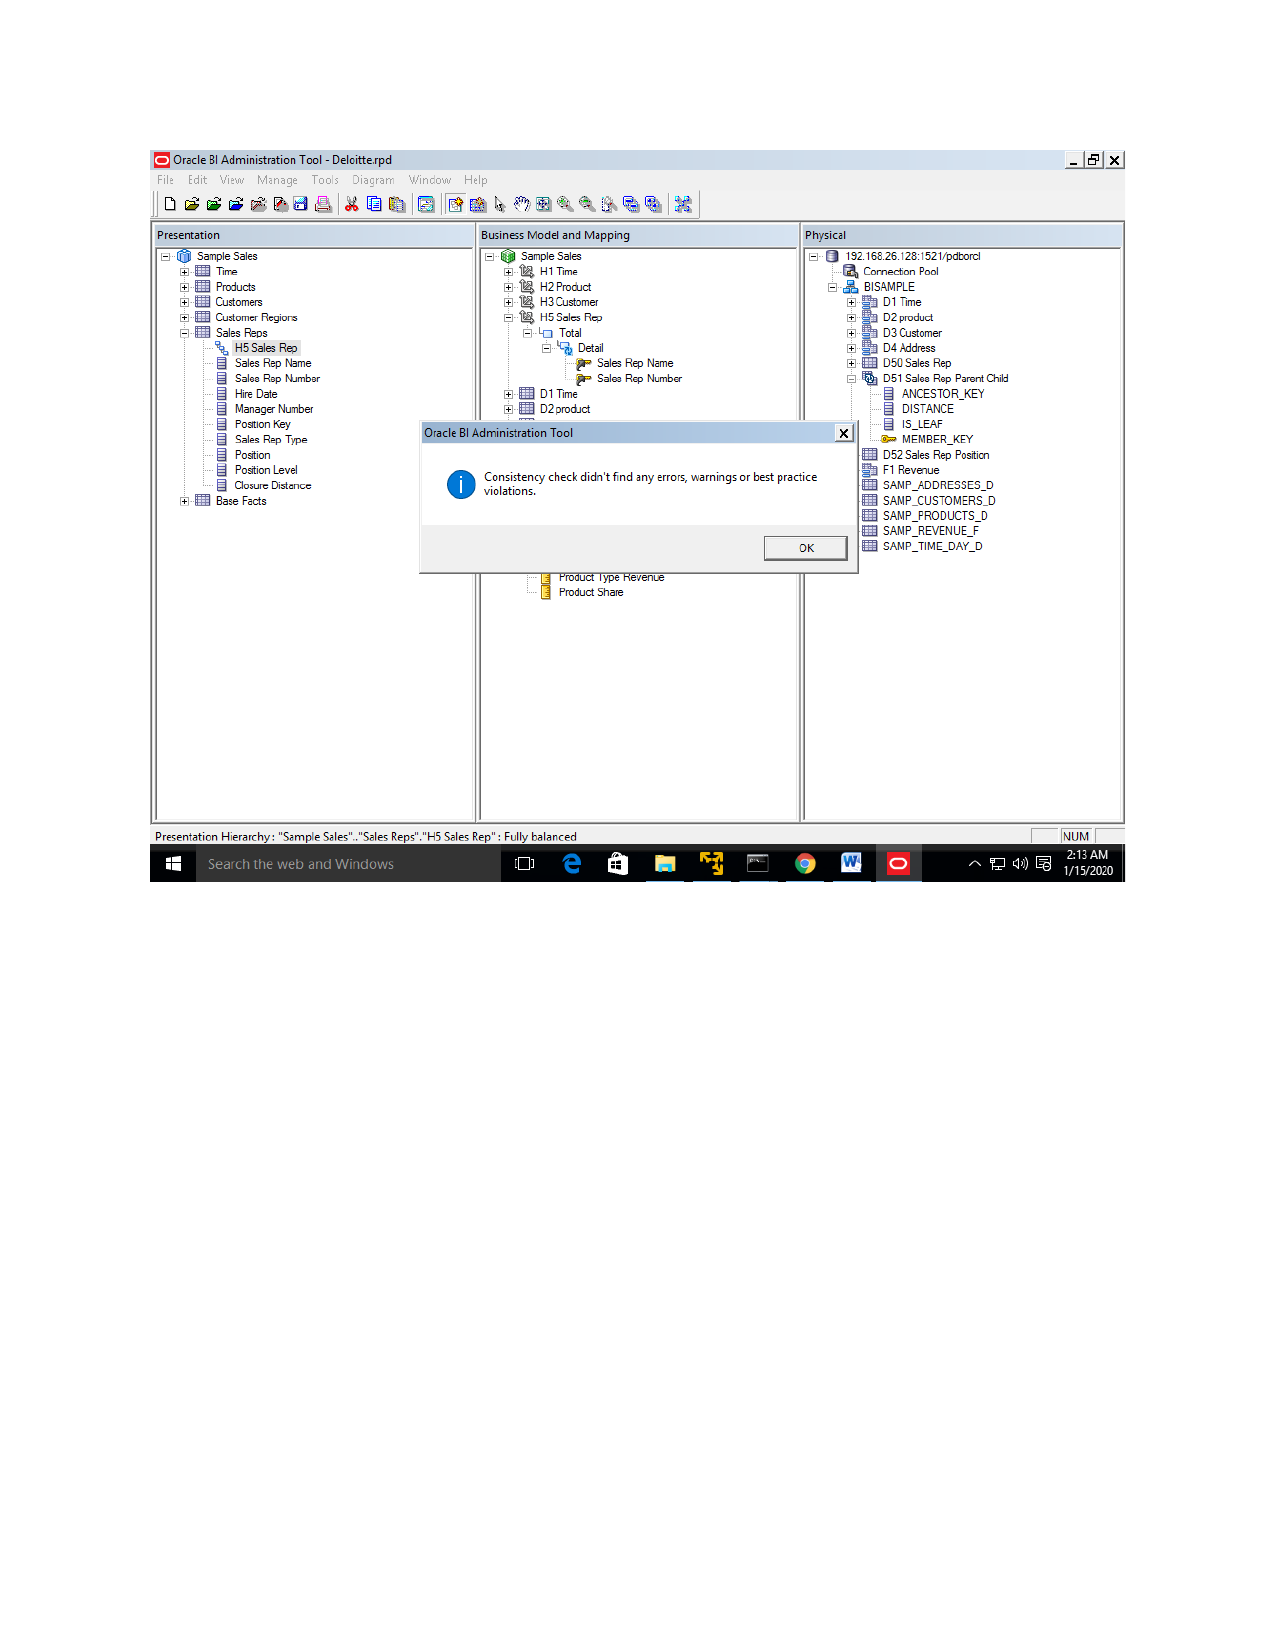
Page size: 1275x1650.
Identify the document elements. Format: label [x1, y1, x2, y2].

picture [150, 150, 1125, 882]
